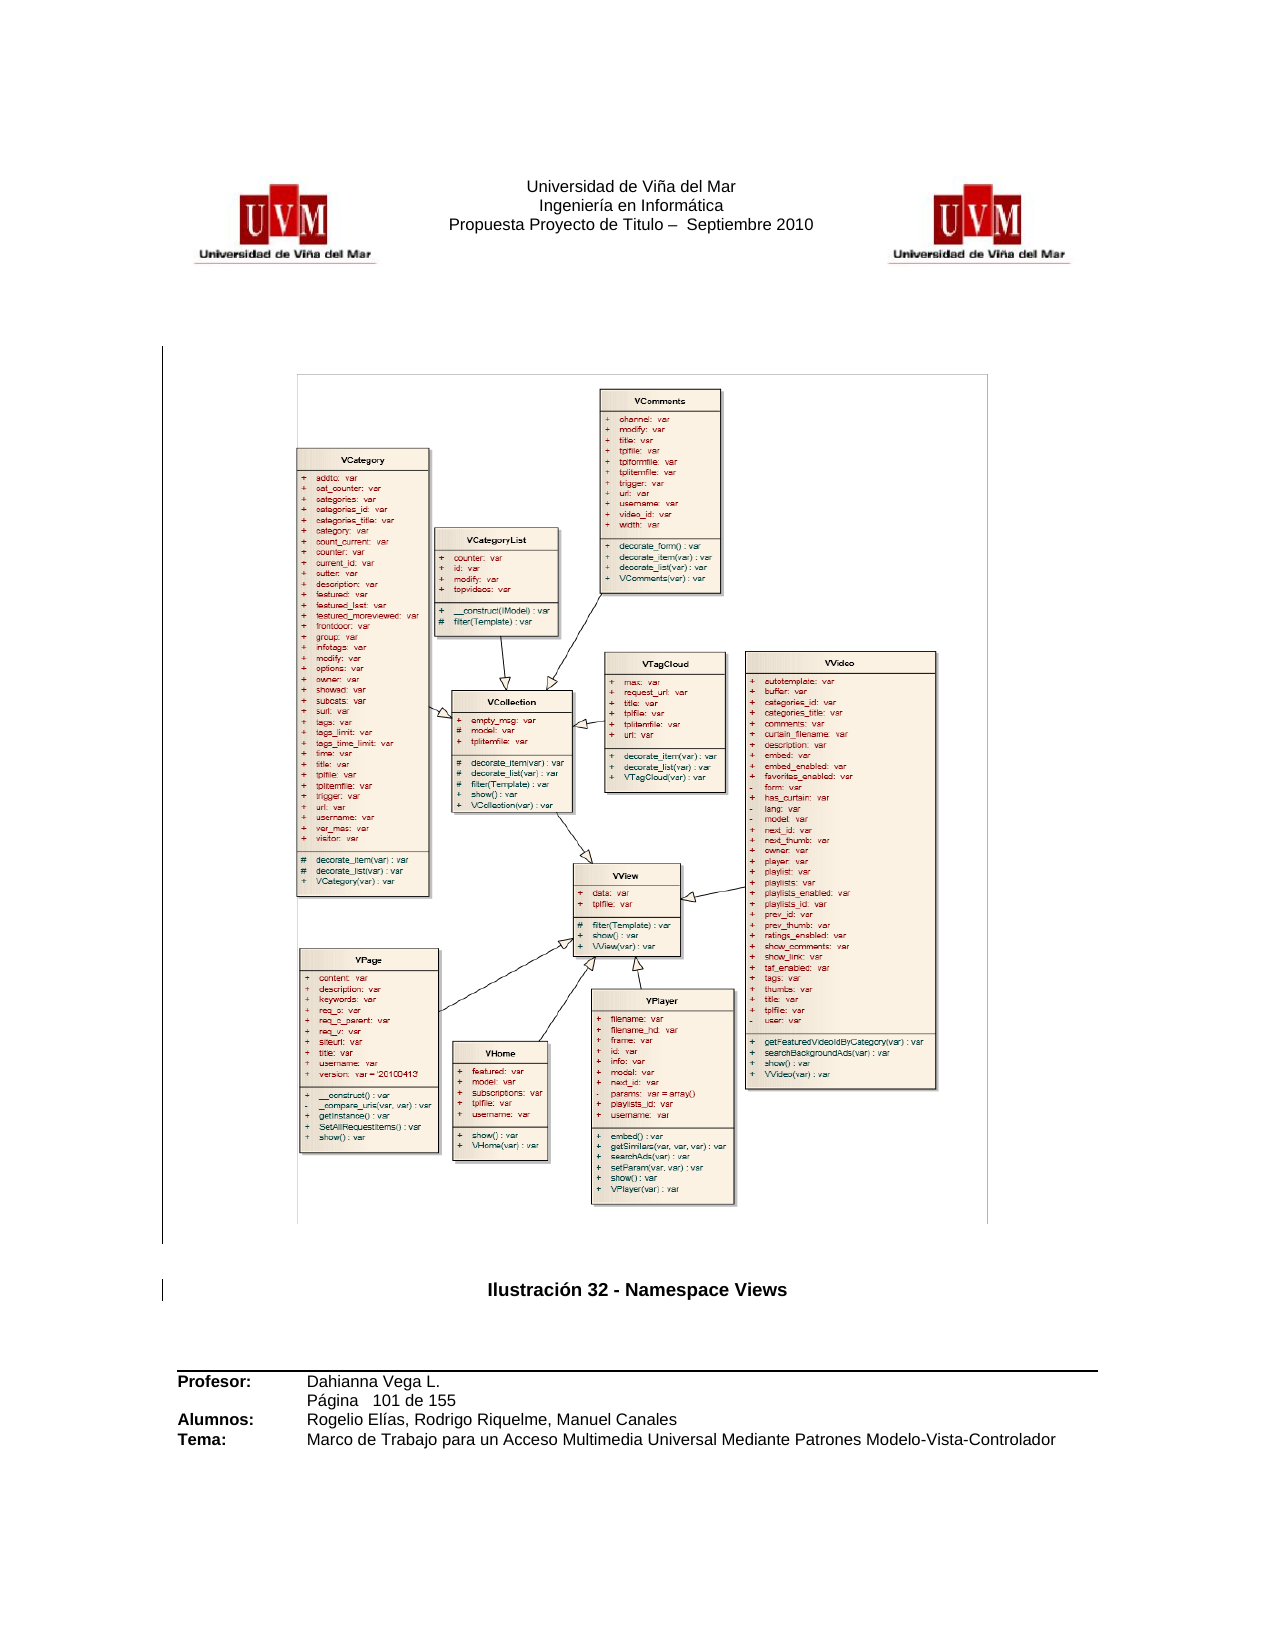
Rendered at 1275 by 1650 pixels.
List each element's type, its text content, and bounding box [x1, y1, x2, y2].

picture [267, 346, 1008, 1244]
picture [871, 176, 1084, 267]
picture [177, 176, 390, 267]
